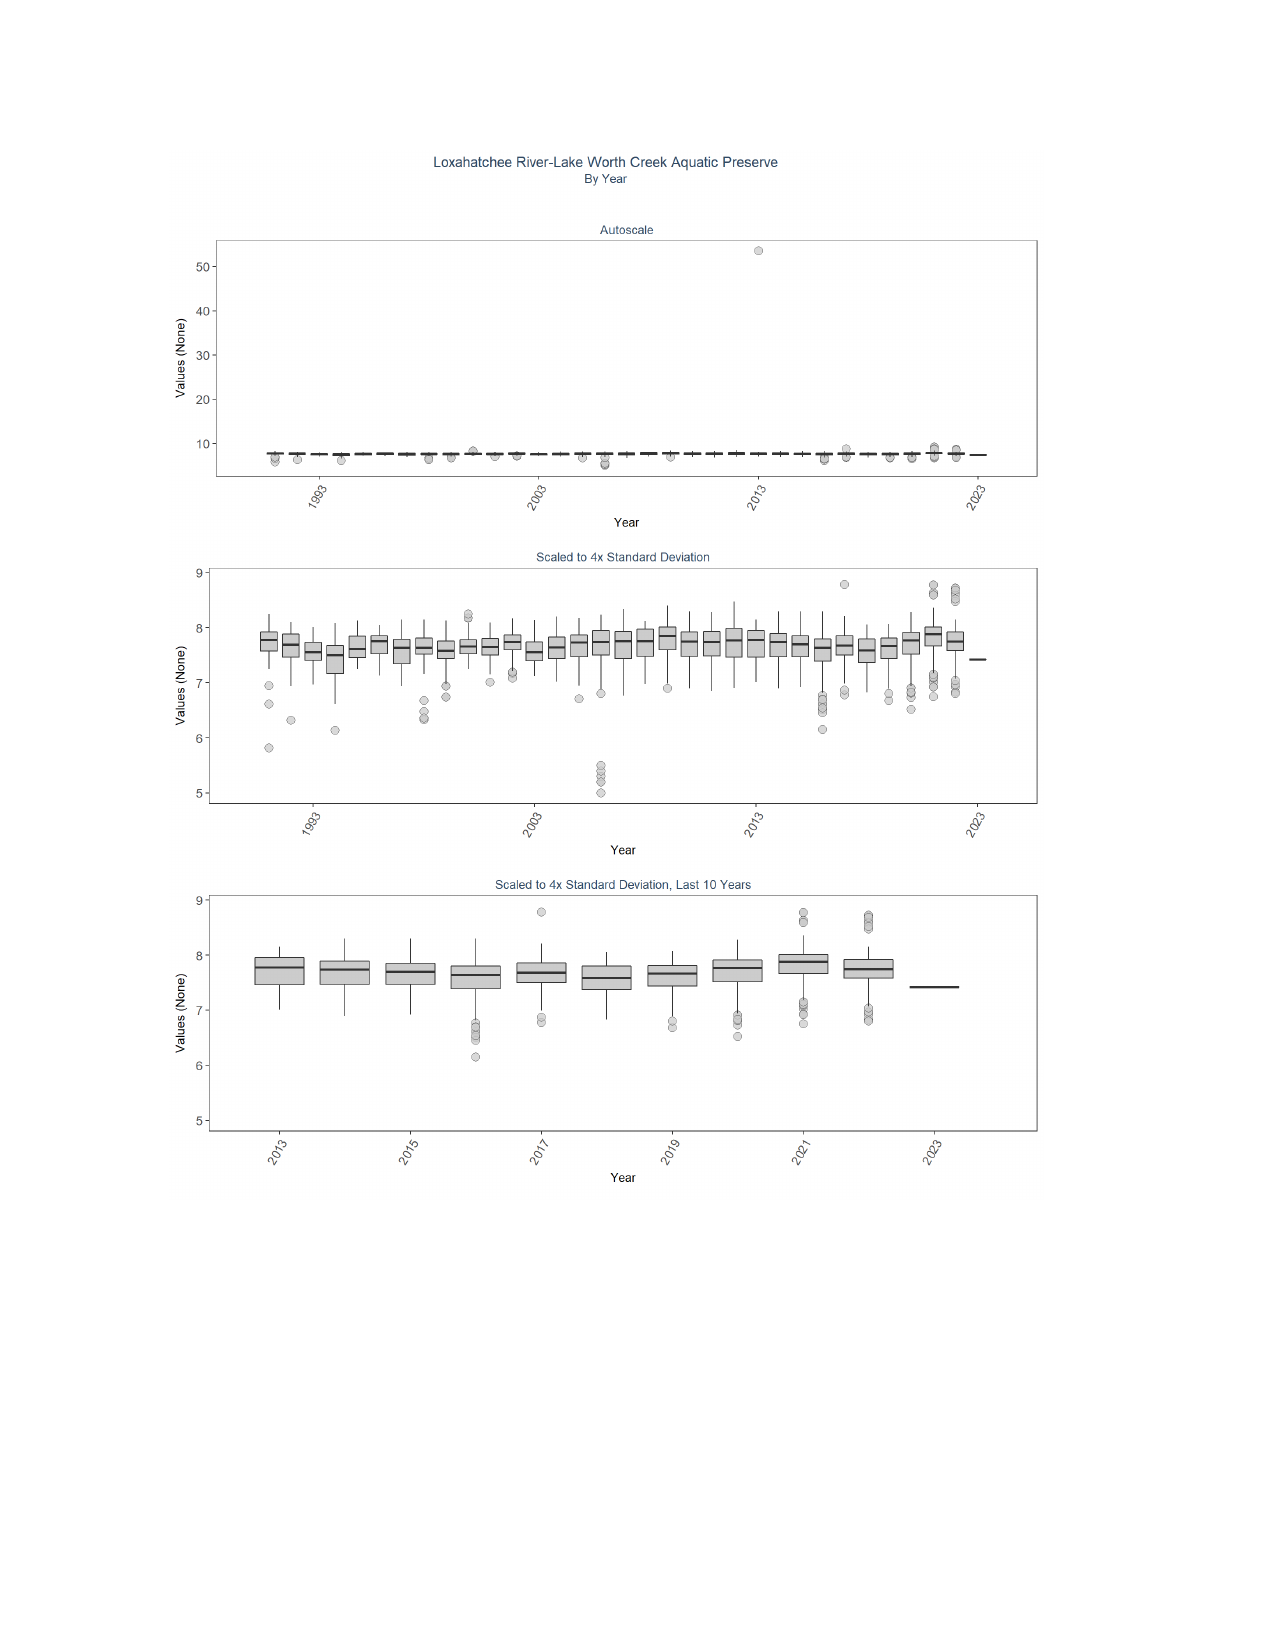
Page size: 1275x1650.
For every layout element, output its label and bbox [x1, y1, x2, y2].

picture [168, 150, 1044, 1200]
